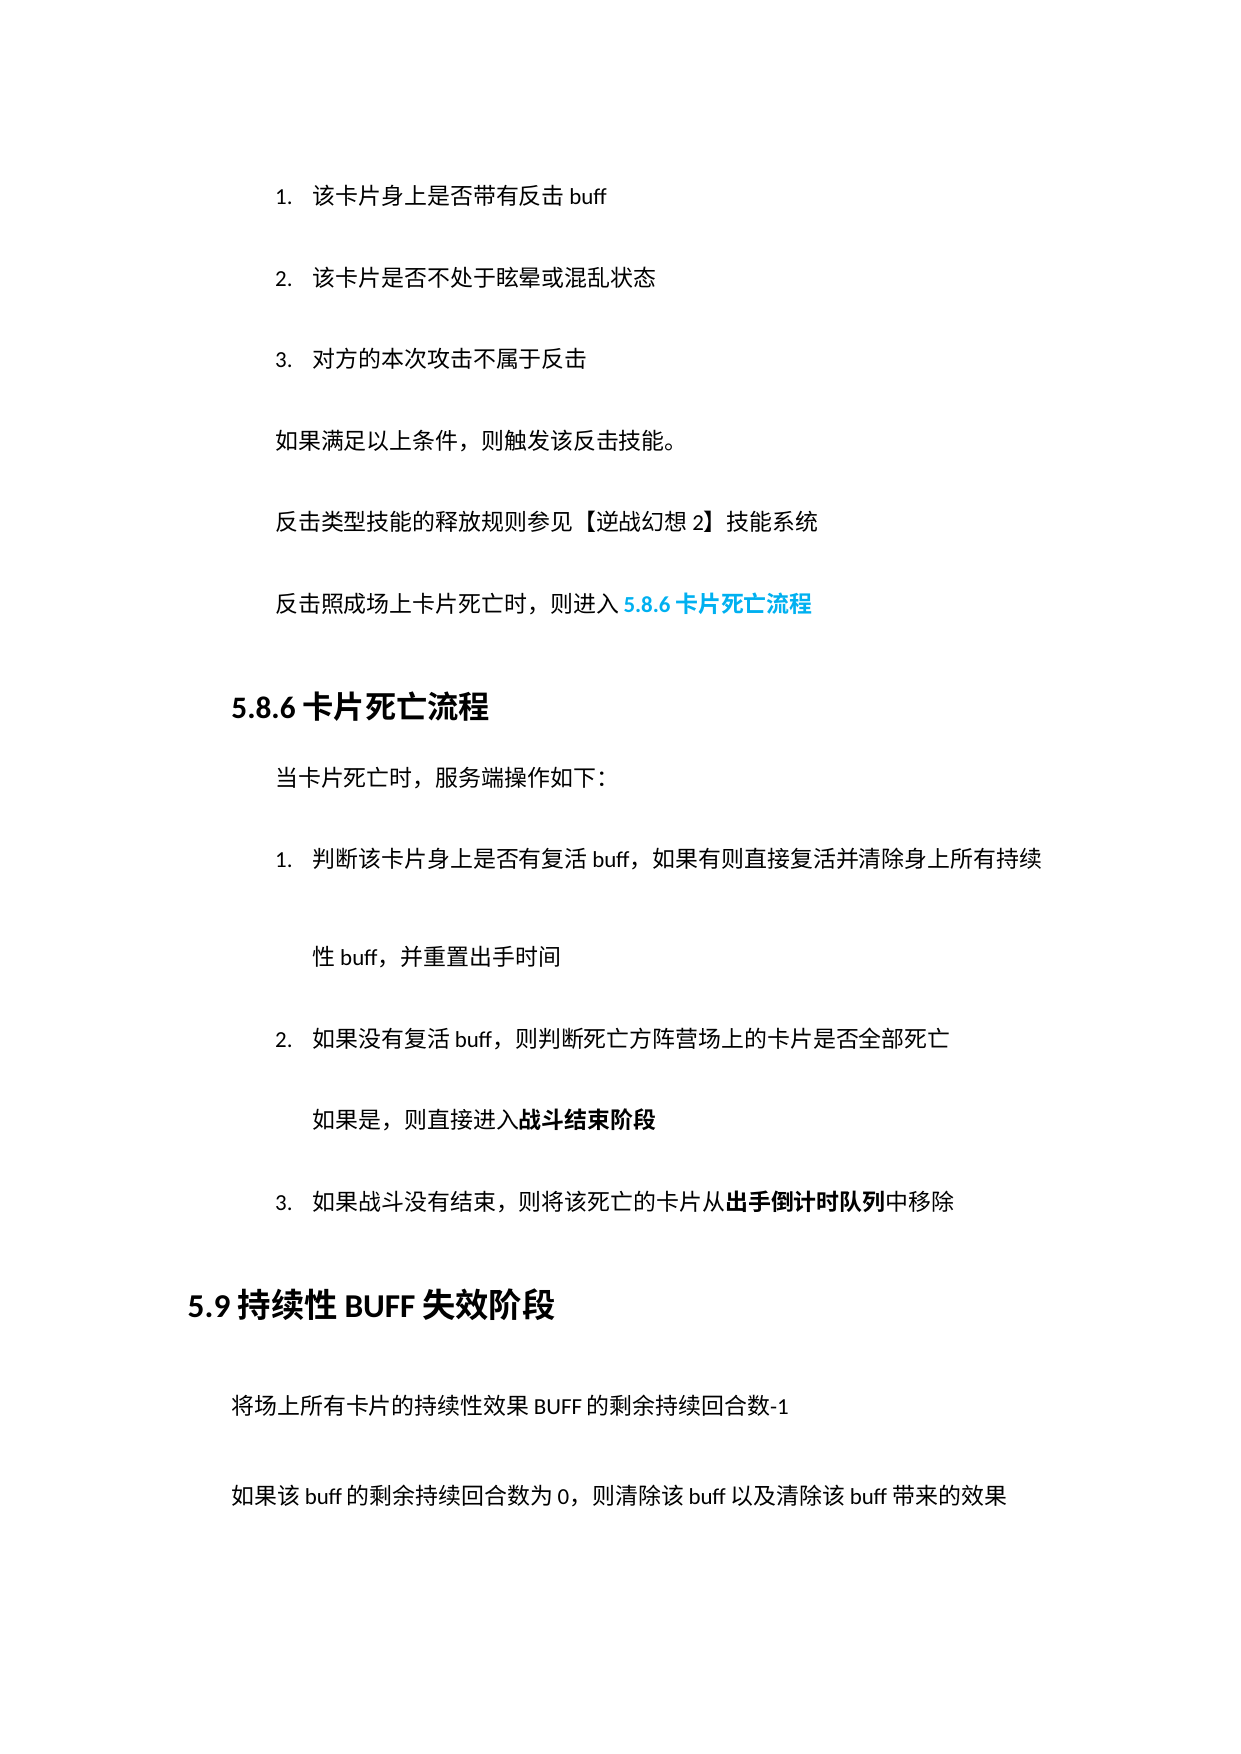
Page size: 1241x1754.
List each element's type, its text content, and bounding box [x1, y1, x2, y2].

text 如果该buff的剩余持续回合数为0，则清除该buff以及清除该buff 带来的效果 [187, 1462, 1053, 1527]
list 当卡片死亡时，服务端操作如下： [275, 744, 1053, 809]
list 如果战斗没有结束，则将该死亡的卡片从出手倒计时队列中移除 [275, 1168, 1053, 1233]
list 该卡片身上是否带有反击buff [275, 162, 1053, 227]
list 反击照成场上卡片死亡时，则进入5.8.6卡片死亡流程 [275, 570, 1053, 635]
list 对方的本次攻击不属于反击 [275, 325, 1053, 390]
list 反击类型技能的释放规则参见【逆战幻想2】技能系统 [275, 488, 1053, 553]
text 将场上所有卡片的持续性效果BUFF的剩余持续回合数-1 [187, 1372, 1053, 1437]
list 判断该卡片身上是否有复活buff，如果有则直接复活并清除身上所有持续性buff，并重置出手时间 [275, 826, 1053, 988]
list 如果没有复活buff，则判断死亡方阵营场上的卡片是否全部死亡 [275, 1004, 1053, 1069]
list 如果是，则直接进入战斗结束阶段 [312, 1086, 1053, 1151]
list 该卡片是否不处于眩晕或混乱状态 [275, 243, 1053, 308]
subtitle 5.8.6 卡片死亡流程 [187, 672, 1053, 737]
text 5.9 持续性BUFF失效阶段 [187, 1270, 1053, 1335]
list 如果满足以上条件，则触发该反击技能。 [275, 407, 1053, 472]
